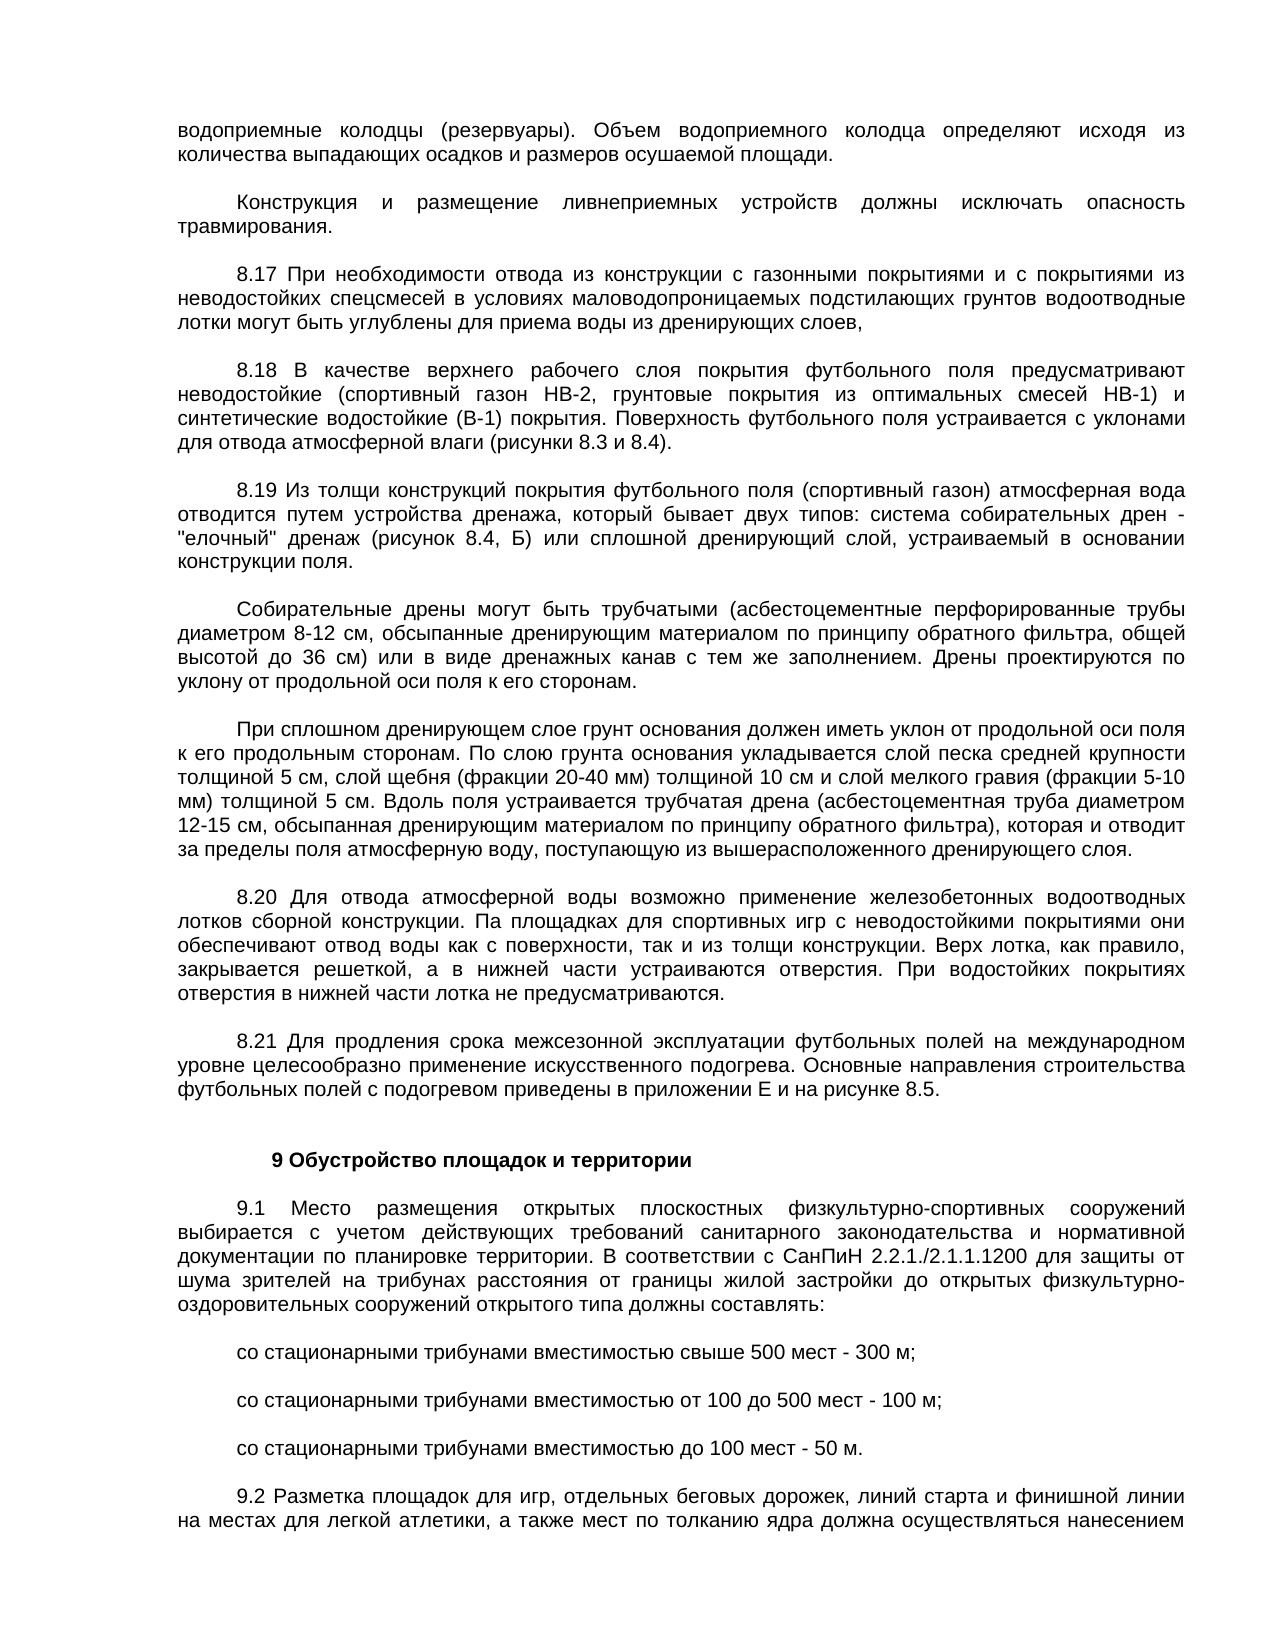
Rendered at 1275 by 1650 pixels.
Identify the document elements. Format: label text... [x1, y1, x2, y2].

text со стационарными трибунами вместимостью свыше 500 мест - 300 м; [177, 1340, 1186, 1364]
text 9 Обустройство площадок и территории [177, 1148, 1186, 1172]
text 9.1 Место размещения открытых плоскостных физкультурно-спортивных сооружений выбирается с учетом действующих требований санитарного законодательства и нормативной документации по планировке территории. В соответствии с СанПиН 2.2.1./2.1.1.1200 для защиты от шума зрителей на трибунах расстояния от границы жилой застройки до открытых физкультурно-оздоровительных сооружений открытого типа должны составлять: [177, 1196, 1186, 1316]
text 8.18 В качестве верхнего рабочего слоя покрытия футбольного поля предусматривают неводостойкие (спортивный газон НВ-2, грунтовые покрытия из оптимальных смесей НВ-1) и синтетические водостойкие (В-1) покрытия. Поверхность футбольного поля устраивается с уклонами для отвода атмосферной влаги (рисунки 8.3 и 8.4). [177, 358, 1186, 453]
text 8.20 Для отвода атмосферной воды возможно применение железобетонных водоотводных лотков сборной конструкции. Па площадках для спортивных игр с неводостойкими покрытиями они обеспечивают отвод воды как с поверхности, так и из толщи конструкции. Верх лотка, как правило, закрывается решеткой, а в нижней части устраиваются отверстия. При водостойких покрытиях отверстия в нижней части лотка не предусматриваются. [177, 885, 1186, 1004]
text 8.19 Из толщи конструкций покрытия футбольного поля (спортивный газон) атмосферная вода отводится путем устройства дренажа, который бывает двух типов: система собирательных дрен - "елочный" дренаж (рисунок 8.4, Б) или сплошной дренирующий слой, устраиваемый в основании конструкции поля. [177, 477, 1186, 573]
text Собирательные дрены могут быть трубчатыми (асбестоцементные перфорированные трубы диаметром 8-12 см, обсыпанные дренирующим материалом по принципу обратного фильтра, общей высотой до 36 см) или в виде дренажных канав с тем же заполнением. Дрены проектируются по уклону от продольной оси поля к его сторонам. [177, 597, 1186, 693]
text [177, 1484, 1186, 1532]
text 8.21 Для продления срока межсезонной эксплуатации футбольных полей на международном уровне целесообразно применение искусственного подогрева. Основные направления строительства футбольных полей с подогревом приведены в приложении Е и на рисунке 8.5. [177, 1028, 1186, 1100]
text со стационарными трибунами вместимостью от 100 до 500 мест - 100 м; [177, 1388, 1186, 1412]
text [177, 118, 1186, 166]
text 8.17 При необходимости отвода из конструкции с газонными покрытиями и с покрытиями из неводостойких спецсмесей в условиях маловодопроницаемых подстилающих грунтов водоотводные лотки могут быть углублены для приема воды из дренирующих слоев, [177, 262, 1186, 334]
text При сплошном дренирующем слое грунт основания должен иметь уклон от продольной оси поля к его продольным сторонам. По слою грунта основания укладывается слой песка средней крупности толщиной 5 см, слой щебня (фракции 20-40 мм) толщиной 10 см и слой мелкого гравия (фракции 5-10 мм) толщиной 5 см. Вдоль поля устраивается трубчатая дрена (асбестоцементная труба диаметром 12-15 см, обсыпанная дренирующим материалом по принципу обратного фильтра), которая и отводит за пределы поля атмосферную воду, поступающую из вышерасположенного дренирующего слоя. [177, 717, 1186, 861]
text со стационарными трибунами вместимостью до 100 мест - 50 м. [177, 1436, 1186, 1460]
text Конструкция и размещение ливнеприемных устройств должны исключать опасность травмирования. [177, 190, 1186, 238]
